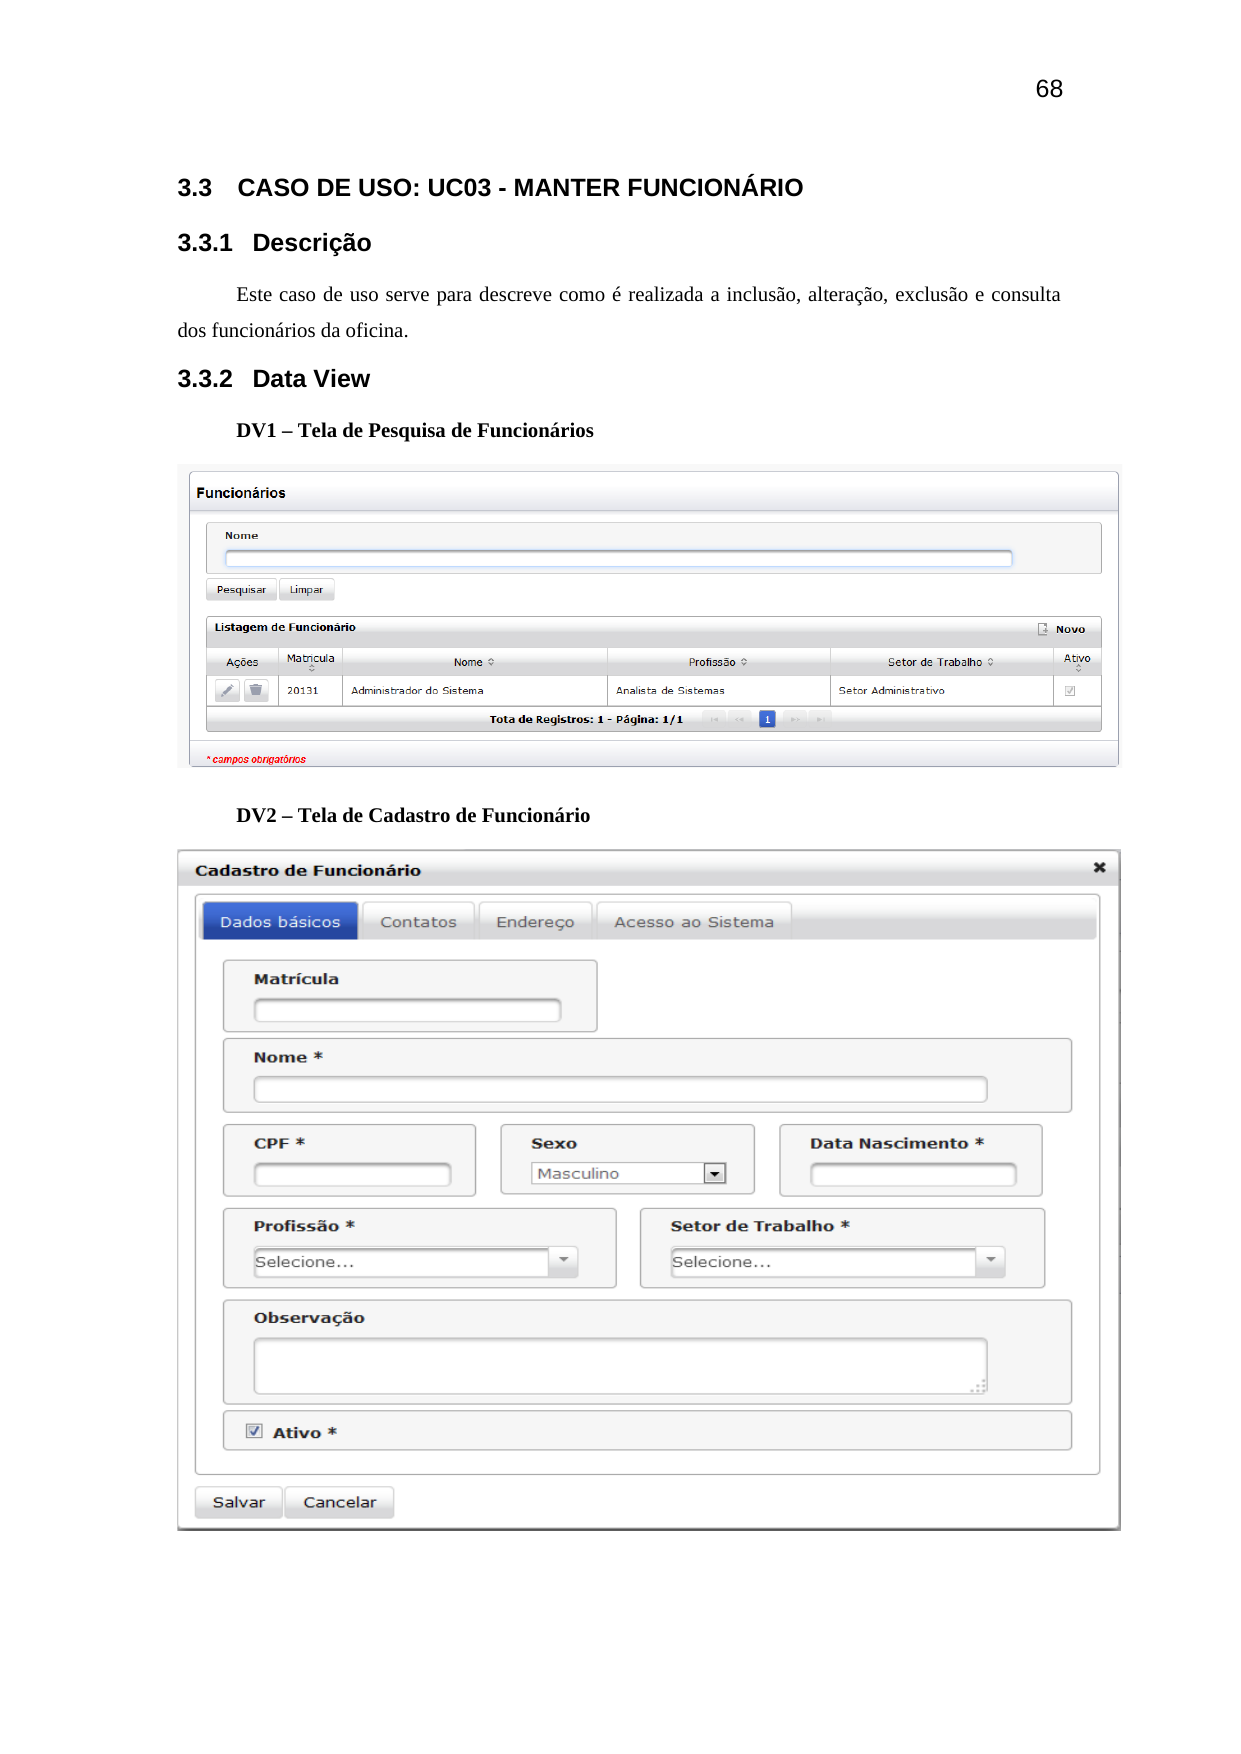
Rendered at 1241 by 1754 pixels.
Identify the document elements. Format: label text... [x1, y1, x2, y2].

text Este caso de uso serve para descreve como é realizada a inclusão, alteração, exclusão e consulta dos funcionários da oficina. [177, 282, 1063, 342]
text Caso de Uso: UC03 - Manter Funcionário [177, 172, 1063, 201]
text Data View [177, 364, 1063, 393]
text Descrição [177, 228, 1063, 257]
text DV2 – Tela de Cadastro de Funcionário [236, 803, 1063, 827]
picture [177, 849, 1121, 1531]
text DV1 – Tela de Pesquisa de Funcionários [236, 418, 1063, 442]
picture [177, 464, 1123, 768]
